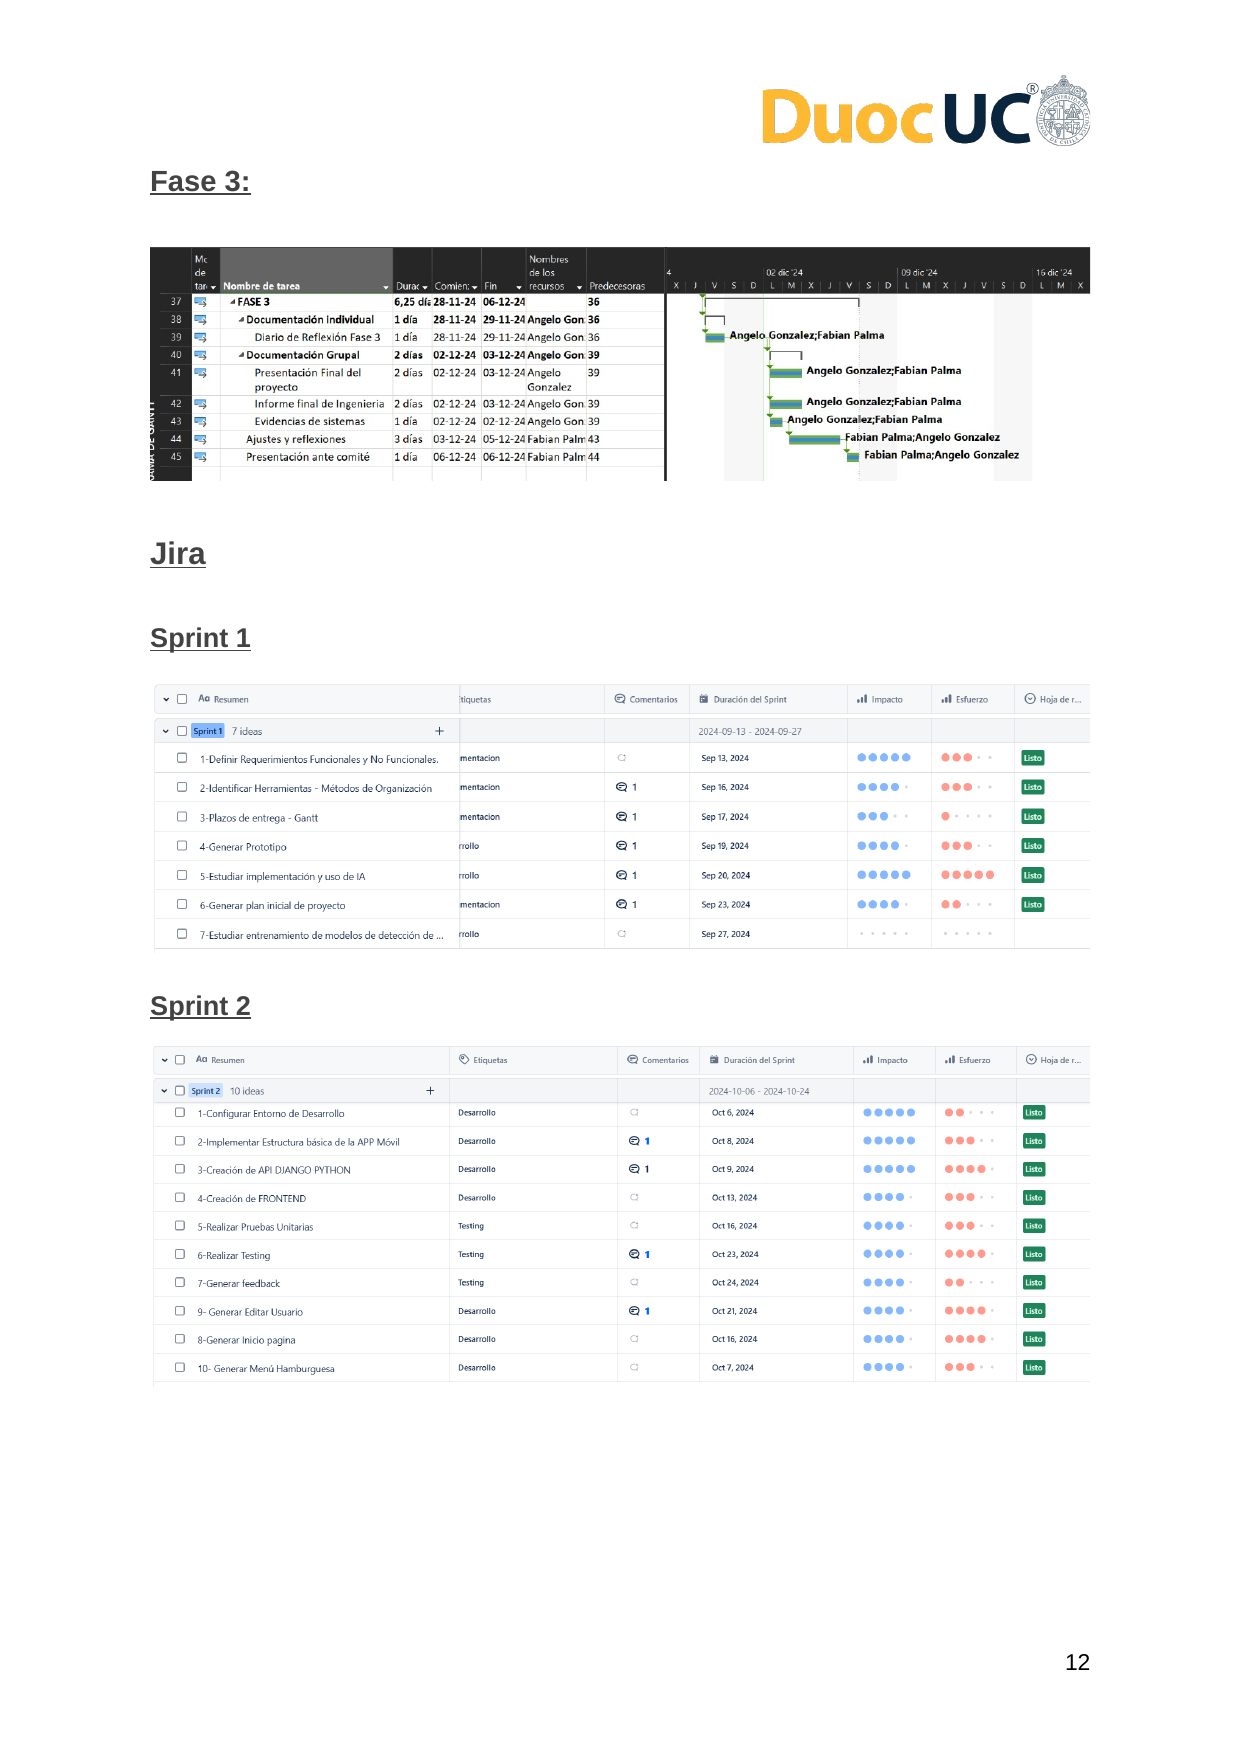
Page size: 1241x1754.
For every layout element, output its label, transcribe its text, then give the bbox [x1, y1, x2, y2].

subtitle Sprint 2 [150, 990, 1090, 1021]
subtitle Sprint 1 [150, 622, 1090, 654]
subtitle Fase 3: [150, 164, 1090, 198]
picture [150, 247, 1091, 481]
subtitle Jira [150, 535, 1090, 571]
picture [150, 677, 1091, 953]
picture [150, 1045, 1091, 1387]
picture [762, 75, 1091, 146]
